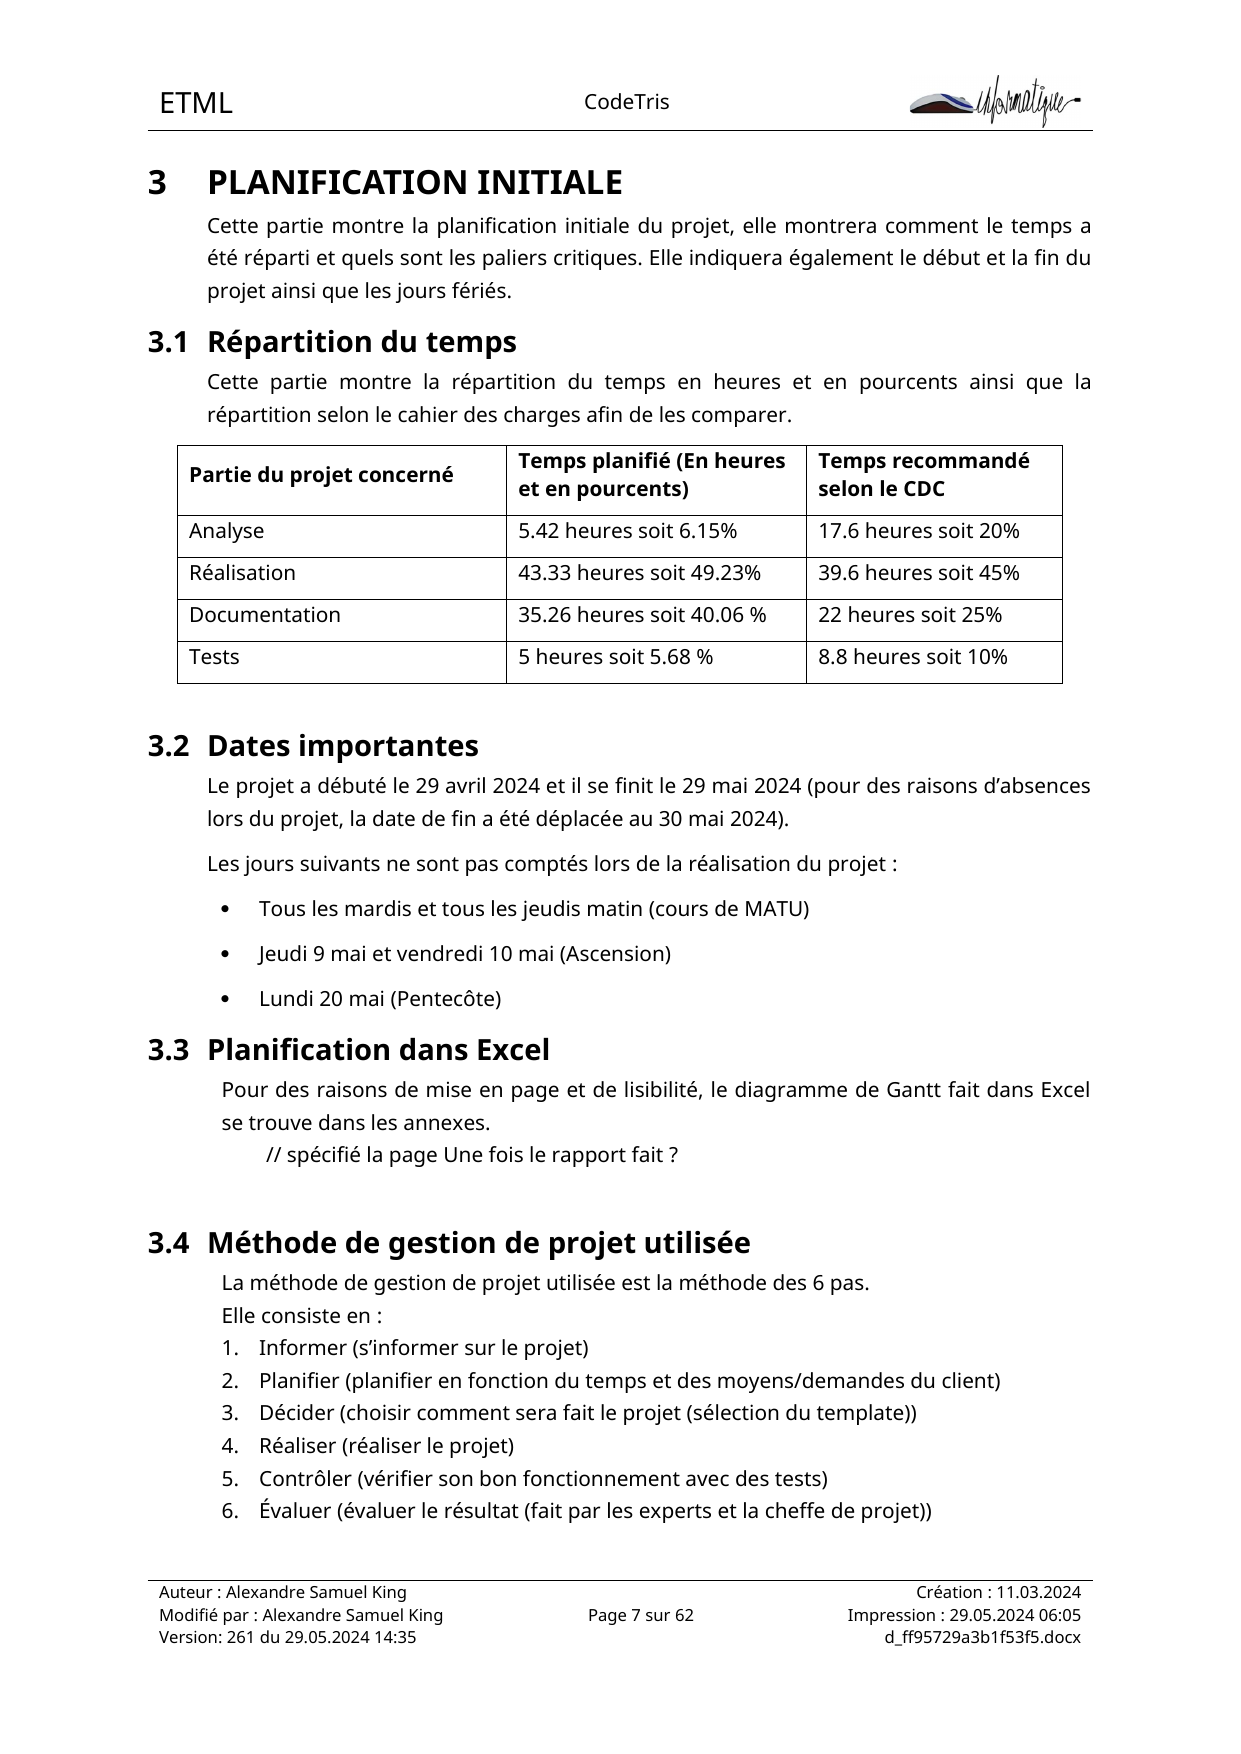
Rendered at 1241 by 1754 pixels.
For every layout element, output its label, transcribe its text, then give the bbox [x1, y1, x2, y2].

table_cell 17.6 heures soit 20% [807, 516, 1062, 557]
table_cell Tests [178, 642, 506, 683]
subtitle Méthode de gestion de projet utilisée [148, 1222, 1092, 1262]
list Informer (s’informer sur le projet) [221, 1333, 1092, 1362]
text Pour des raisons de mise en page et de lisibilité, le diagramme de Gantt fait dans Excel se trouve dans les annexes. [221, 1075, 1092, 1136]
table_cell 43.33 heures soit 49.23% [507, 558, 806, 599]
table_header Temps planifié (En heures et en pourcents) [507, 446, 806, 515]
list Réaliser (réaliser le projet) [221, 1431, 1092, 1459]
picture [909, 75, 1082, 128]
subtitle Planification dans Excel [148, 1029, 1092, 1069]
subtitle Dates importantes [148, 725, 1092, 765]
list Lundi 20 mai (Pentecôte) [221, 984, 1092, 1012]
text // spécifié la page Une fois le rapport fait ? [266, 1140, 1092, 1169]
text Les jours suivants ne sont pas comptés lors de la réalisation du projet : [207, 849, 1092, 877]
table_cell 22 heures soit 25% [807, 600, 1062, 641]
text Cette partie montre la planification initiale du projet, elle montrera comment le temps a été réparti et quels sont les paliers critiques. Elle indiquera également le début et la fin du projet ainsi que les jours fériés. [207, 211, 1092, 304]
table_cell 39.6 heures soit 45% [807, 558, 1062, 599]
table_cell 5 heures soit 5.68 % [507, 642, 806, 683]
table_cell 8.8 heures soit 10% [807, 642, 1062, 683]
list Décider (choisir comment sera fait le projet (sélection du template)) [221, 1398, 1092, 1427]
subtitle Répartition du temps [148, 321, 1092, 361]
list Planifier (planifier en fonction du temps et des moyens/demandes du client) [221, 1366, 1092, 1394]
table_cell 5.42 heures soit 6.15% [507, 516, 806, 557]
list Contrôler (vérifier son bon fonctionnement avec des tests) [221, 1464, 1092, 1492]
subtitle Planification Initiale [148, 159, 1092, 204]
text Le projet a débuté le 29 avril 2024 et il se finit le 29 mai 2024 (pour des raisons d’absences lors du projet, la date de fin a été déplacée au 30 mai 2024). [207, 771, 1092, 832]
table_header Partie du projet concerné [178, 446, 506, 515]
text Elle consiste en : [221, 1301, 1092, 1329]
text La méthode de gestion de projet utilisée est la méthode des 6 pas. [221, 1268, 1092, 1297]
table_cell 35.26 heures soit 40.06 % [507, 600, 806, 641]
list Évaluer (évaluer le résultat (fait par les experts et la cheffe de projet)) [221, 1496, 1092, 1525]
table_cell Analyse [178, 516, 506, 557]
table_header Temps recommandé selon le CDC [807, 446, 1062, 515]
text Cette partie montre la répartition du temps en heures et en pourcents ainsi que la répartition selon le cahier des charges afin de les comparer. [207, 367, 1092, 428]
table_cell Documentation [178, 600, 506, 641]
list Jeudi 9 mai et vendredi 10 mai (Ascension) [221, 939, 1092, 967]
list Tous les mardis et tous les jeudis matin (cours de MATU) [221, 894, 1092, 922]
table_cell Réalisation [178, 558, 506, 599]
